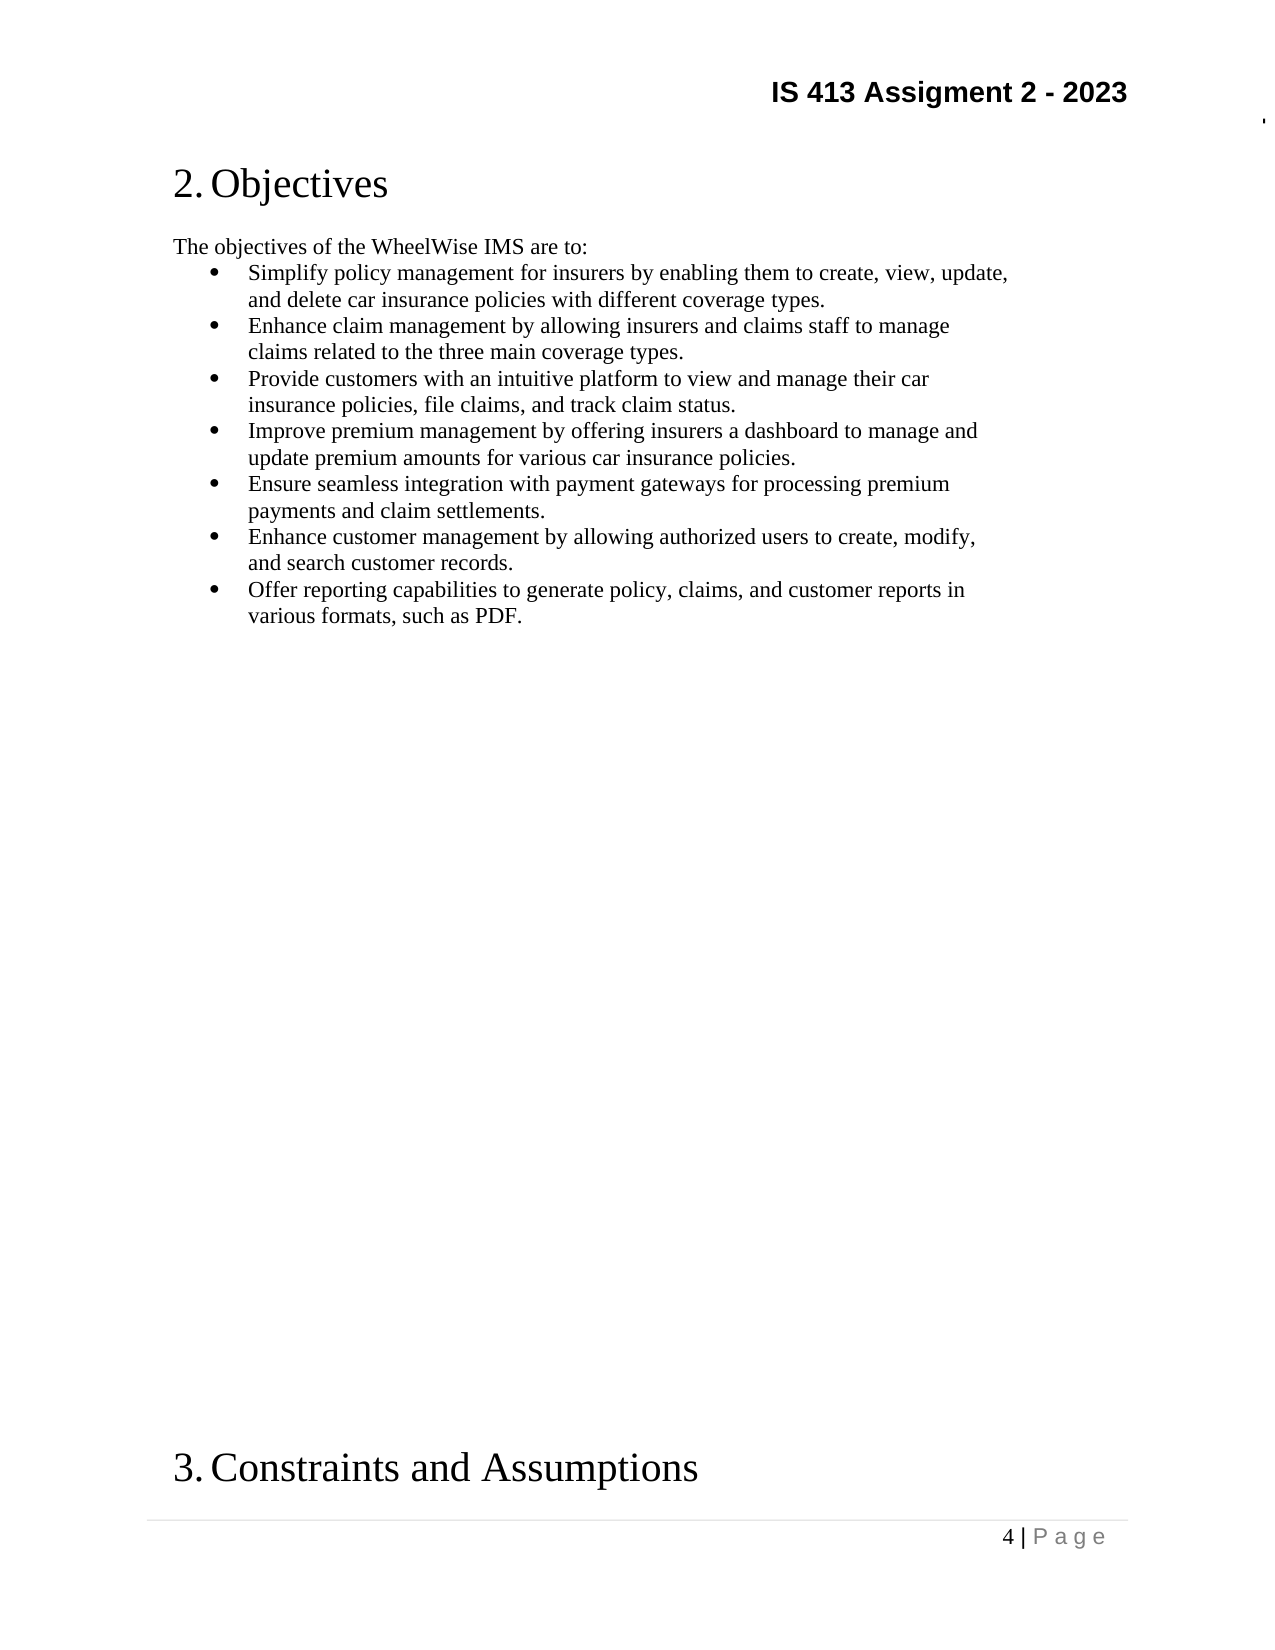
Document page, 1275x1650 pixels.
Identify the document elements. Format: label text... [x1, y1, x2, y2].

subtitle Objectives [173, 159, 1125, 207]
list Enhance claim management by allowing insurers and claims staff to manage claims related to the three main coverage types. [210, 312, 1012, 365]
list Ensure seamless integration with payment gateways for processing premium payments and claim settlements. [210, 470, 1012, 523]
subtitle Constraints and Assumptions [173, 1442, 1125, 1490]
list Simplify policy management for insurers by enabling them to create, view, update, and delete car insurance policies with different coverage types. [210, 259, 1012, 312]
text The objectives of the WheelWise IMS are to: [173, 233, 1012, 259]
list Provide customers with an intuitive platform to view and manage their car insurance policies, file claims, and track claim status. [210, 365, 1012, 418]
list Enhance customer management by allowing authorized users to create, modify, and search customer records. [210, 523, 1012, 576]
list Improve premium management by offering insurers a dashboard to manage and update premium amounts for various car insurance policies. [210, 418, 1012, 470]
list Offer reporting capabilities to generate policy, claims, and customer reports in various formats, such as PDF. [210, 576, 1012, 628]
